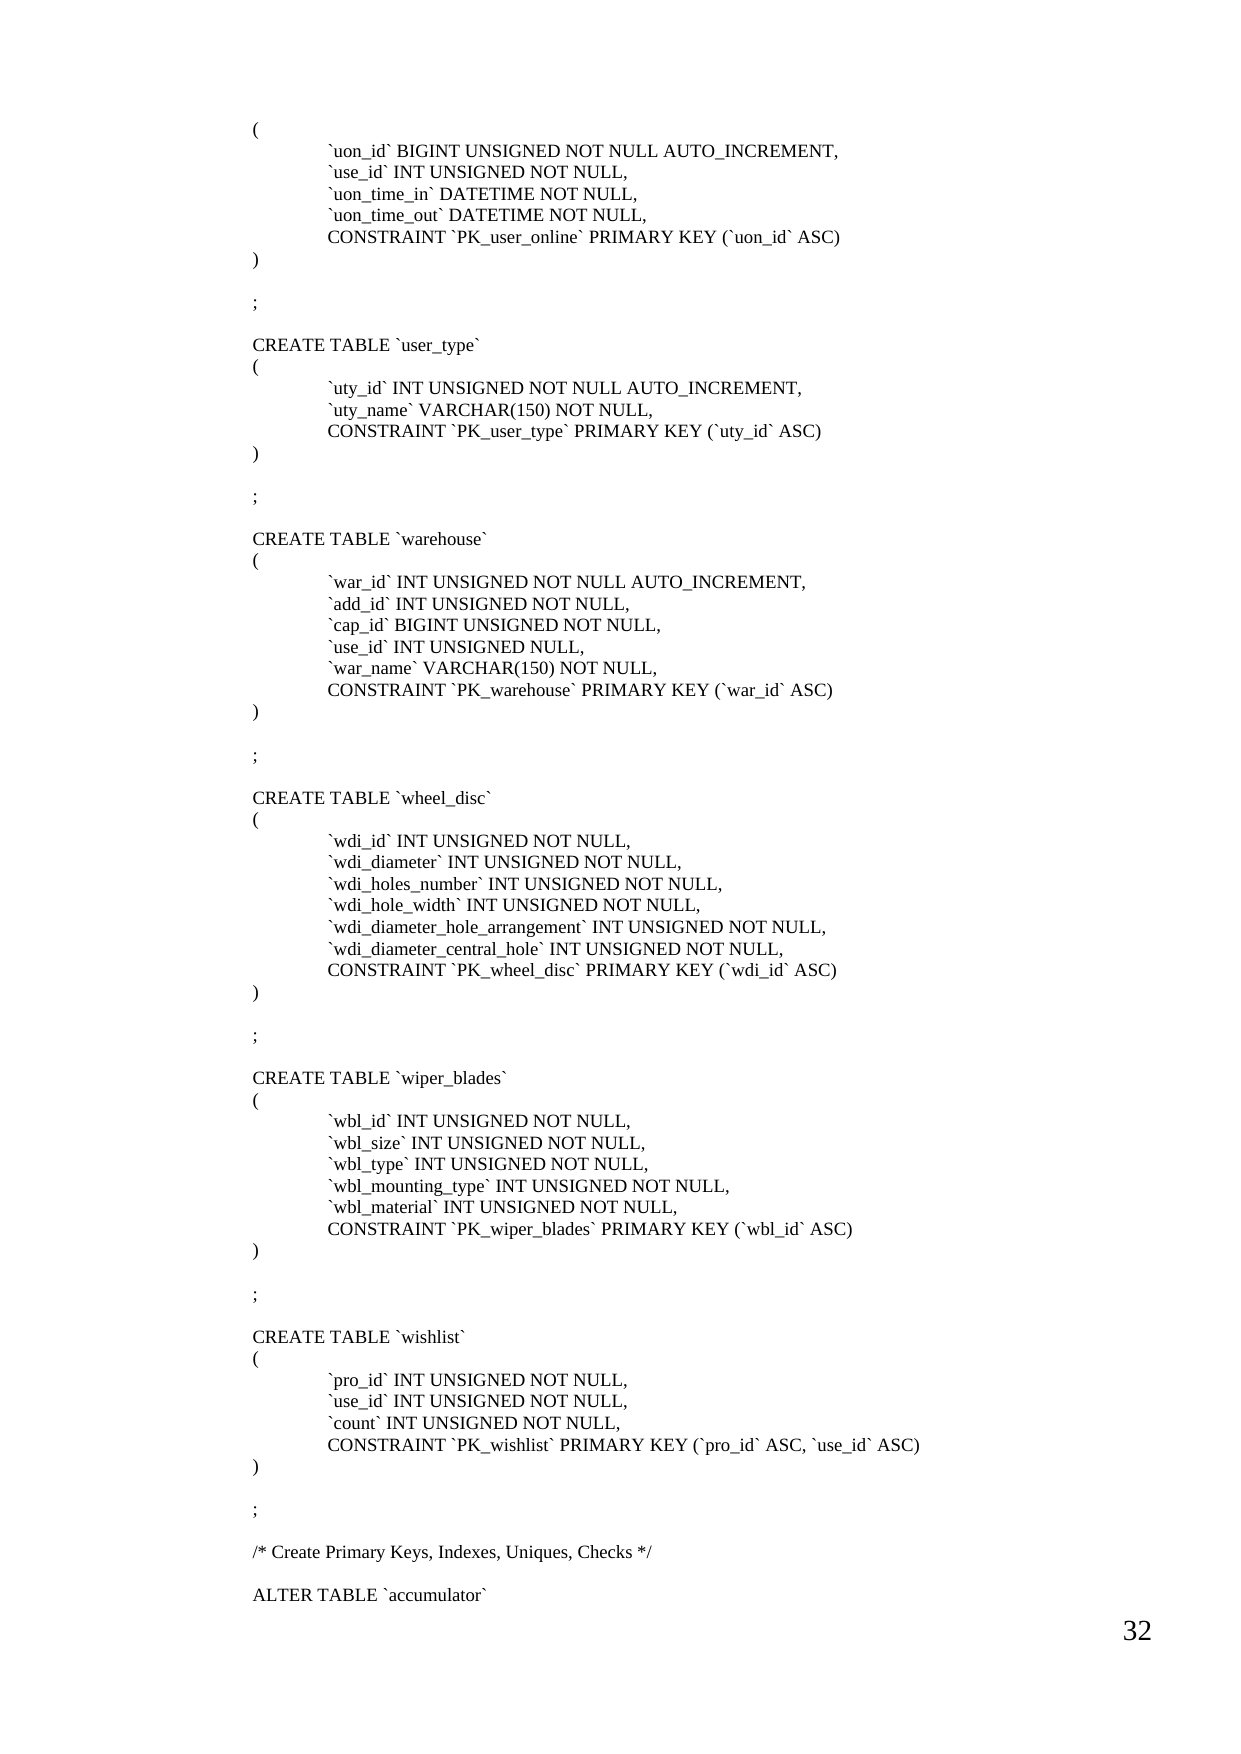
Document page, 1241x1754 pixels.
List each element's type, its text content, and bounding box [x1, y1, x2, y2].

text `uon_time_in` DATETIME NOT NULL, [177, 183, 1152, 204]
text `wdi_holes_number` INT UNSIGNED NOT NULL, [177, 873, 1152, 894]
text ; [177, 1282, 1152, 1304]
text `war_name` VARCHAR(150) NOT NULL, [177, 657, 1152, 679]
text `wdi_hole_width` INT UNSIGNED NOT NULL, [177, 894, 1152, 916]
text CONSTRAINT `PK_wheel_disc` PRIMARY KEY (`wdi_id` ASC) [177, 959, 1152, 981]
text /* Create Primary Keys, Indexes, Uniques, Checks */ [177, 1541, 1152, 1563]
text ( [177, 549, 1152, 571]
text ( [177, 1347, 1152, 1369]
text ( [177, 118, 1152, 140]
text `count` INT UNSIGNED NOT NULL, [177, 1412, 1152, 1433]
text `uty_id` INT UNSIGNED NOT NULL AUTO_INCREMENT, [177, 377, 1152, 398]
text ( [177, 355, 1152, 377]
text CREATE TABLE `wishlist` [177, 1326, 1152, 1347]
text `wbl_mounting_type` INT UNSIGNED NOT NULL, [177, 1175, 1152, 1196]
text ; [177, 743, 1152, 765]
text CREATE TABLE `warehouse` [177, 528, 1152, 549]
text `wdi_id` INT UNSIGNED NOT NULL, [177, 830, 1152, 851]
text ( [177, 1088, 1152, 1110]
text ( [177, 808, 1152, 830]
text `pro_id` INT UNSIGNED NOT NULL, [177, 1369, 1152, 1390]
text CONSTRAINT `PK_user_online` PRIMARY KEY (`uon_id` ASC) [177, 226, 1152, 247]
text `add_id` INT UNSIGNED NOT NULL, [177, 592, 1152, 614]
text ) [177, 981, 1152, 1002]
text CONSTRAINT `PK_wiper_blades` PRIMARY KEY (`wbl_id` ASC) [177, 1218, 1152, 1239]
text `uon_time_out` DATETIME NOT NULL, [177, 204, 1152, 226]
text ; [177, 1024, 1152, 1045]
text CREATE TABLE `user_type` [177, 334, 1152, 355]
text `uty_name` VARCHAR(150) NOT NULL, [177, 398, 1152, 420]
text `uon_id` BIGINT UNSIGNED NOT NULL AUTO_INCREMENT, [177, 140, 1152, 161]
text `cap_id` BIGINT UNSIGNED NOT NULL, [177, 614, 1152, 636]
text `wbl_size` INT UNSIGNED NOT NULL, [177, 1132, 1152, 1153]
text `wdi_diameter_hole_arrangement` INT UNSIGNED NOT NULL, [177, 916, 1152, 937]
text `wdi_diameter` INT UNSIGNED NOT NULL, [177, 851, 1152, 873]
text `use_id` INT UNSIGNED NOT NULL, [177, 1390, 1152, 1412]
text CREATE TABLE `wiper_blades` [177, 1067, 1152, 1088]
text `use_id` INT UNSIGNED NULL, [177, 636, 1152, 657]
text CONSTRAINT `PK_wishlist` PRIMARY KEY (`pro_id` ASC, `use_id` ASC) [177, 1433, 1152, 1455]
text `wbl_id` INT UNSIGNED NOT NULL, [177, 1110, 1152, 1132]
text `wbl_type` INT UNSIGNED NOT NULL, [177, 1153, 1152, 1175]
text ) [177, 700, 1152, 722]
text ALTER TABLE `accumulator` [177, 1584, 1152, 1606]
text `war_id` INT UNSIGNED NOT NULL AUTO_INCREMENT, [177, 571, 1152, 592]
text CREATE TABLE `wheel_disc` [177, 787, 1152, 808]
text ; [177, 291, 1152, 312]
text `use_id` INT UNSIGNED NOT NULL, [177, 161, 1152, 183]
text ) [177, 1455, 1152, 1477]
text ) [177, 1239, 1152, 1261]
text CONSTRAINT `PK_user_type` PRIMARY KEY (`uty_id` ASC) [177, 420, 1152, 442]
text ; [177, 485, 1152, 506]
text ; [177, 1498, 1152, 1520]
text ) [177, 442, 1152, 463]
text ) [177, 247, 1152, 269]
text CONSTRAINT `PK_warehouse` PRIMARY KEY (`war_id` ASC) [177, 679, 1152, 700]
text `wdi_diameter_central_hole` INT UNSIGNED NOT NULL, [177, 937, 1152, 959]
text `wbl_material` INT UNSIGNED NOT NULL, [177, 1196, 1152, 1218]
